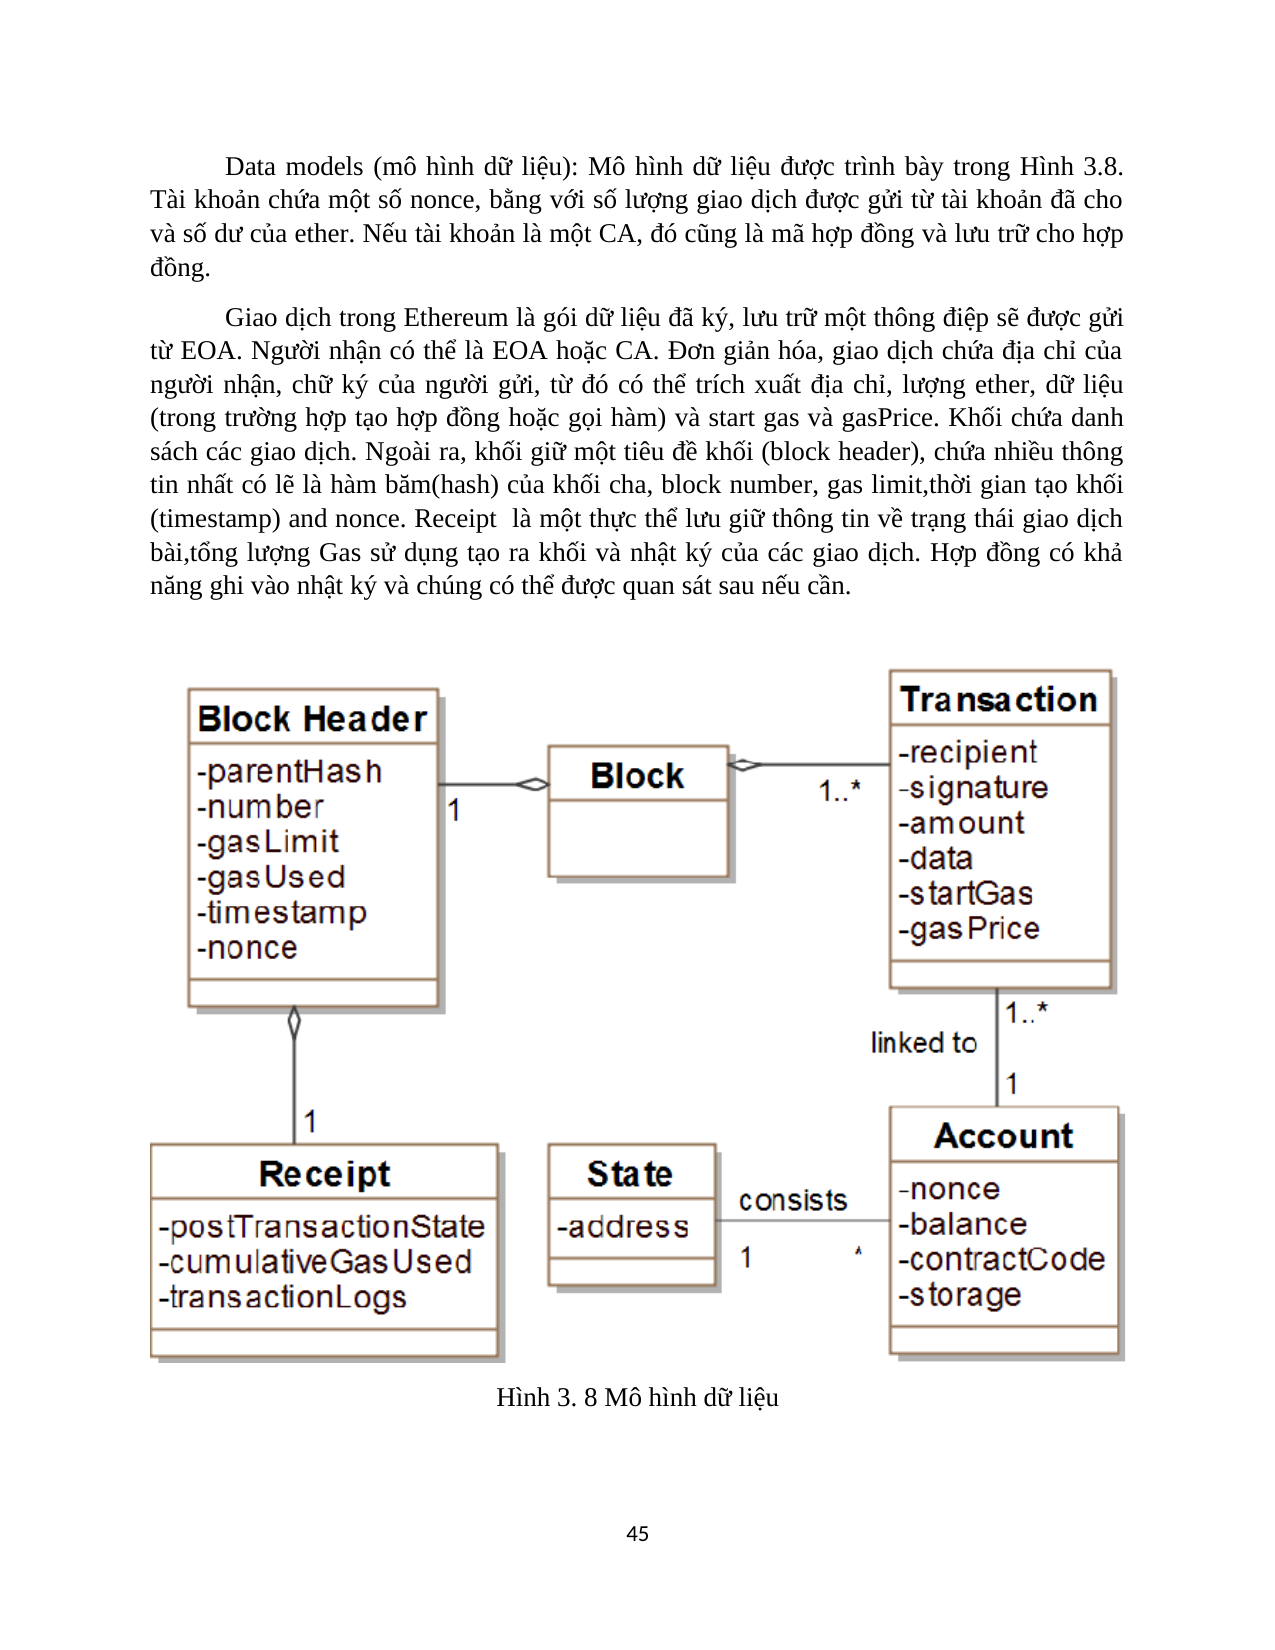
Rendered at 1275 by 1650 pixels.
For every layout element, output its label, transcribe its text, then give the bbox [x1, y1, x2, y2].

picture [150, 666, 1125, 1363]
text Giao dịch trong Ethereum là gói dữ liệu đã ký, lưu trữ một thông điệp sẽ được gửi từ EOA. Người nhận có thể là EOA hoặc CA. Đơn giản hóa, giao dịch chứa địa chỉ của người nhận, chữ ký của người gửi, từ đó có thể trích xuất địa chỉ, lượng ether, dữ liệu (trong trường hợp tạo hợp đồng hoặc gọi hàm) và start gas và gasPrice. Khối chứa danh sách các giao dịch. Ngoài ra, khối giữ một tiêu đề khối (block header), chứa nhiều thông tin nhất có lẽ là hàm băm(hash) của khối cha, block number, gas limit,thời gian tạo khối (timestamp) and nonce. Receipt là một thực thể lưu giữ thông tin về trạng thái giao dịch bài,tổng lượng Gas sử dụng tạo ra khối và nhật ký của các giao dịch. Hợp đồng có khả năng ghi vào nhật ký và chúng có thể được quan sát sau nếu cần. [150, 301, 1125, 600]
text Hình 3. 8 Mô hình dữ liệu [150, 1382, 1125, 1413]
text Data models (mô hình dữ liệu): Mô hình dữ liệu được trình bày trong Hình 3.8. Tài khoản chứa một số nonce, bằng với số lượng giao dịch được gửi từ tài khoản đã cho và số dư của ether. Nếu tài khoản là một CA, đó cũng là mã hợp đồng và lưu trữ cho hợp đồng. [150, 150, 1125, 282]
